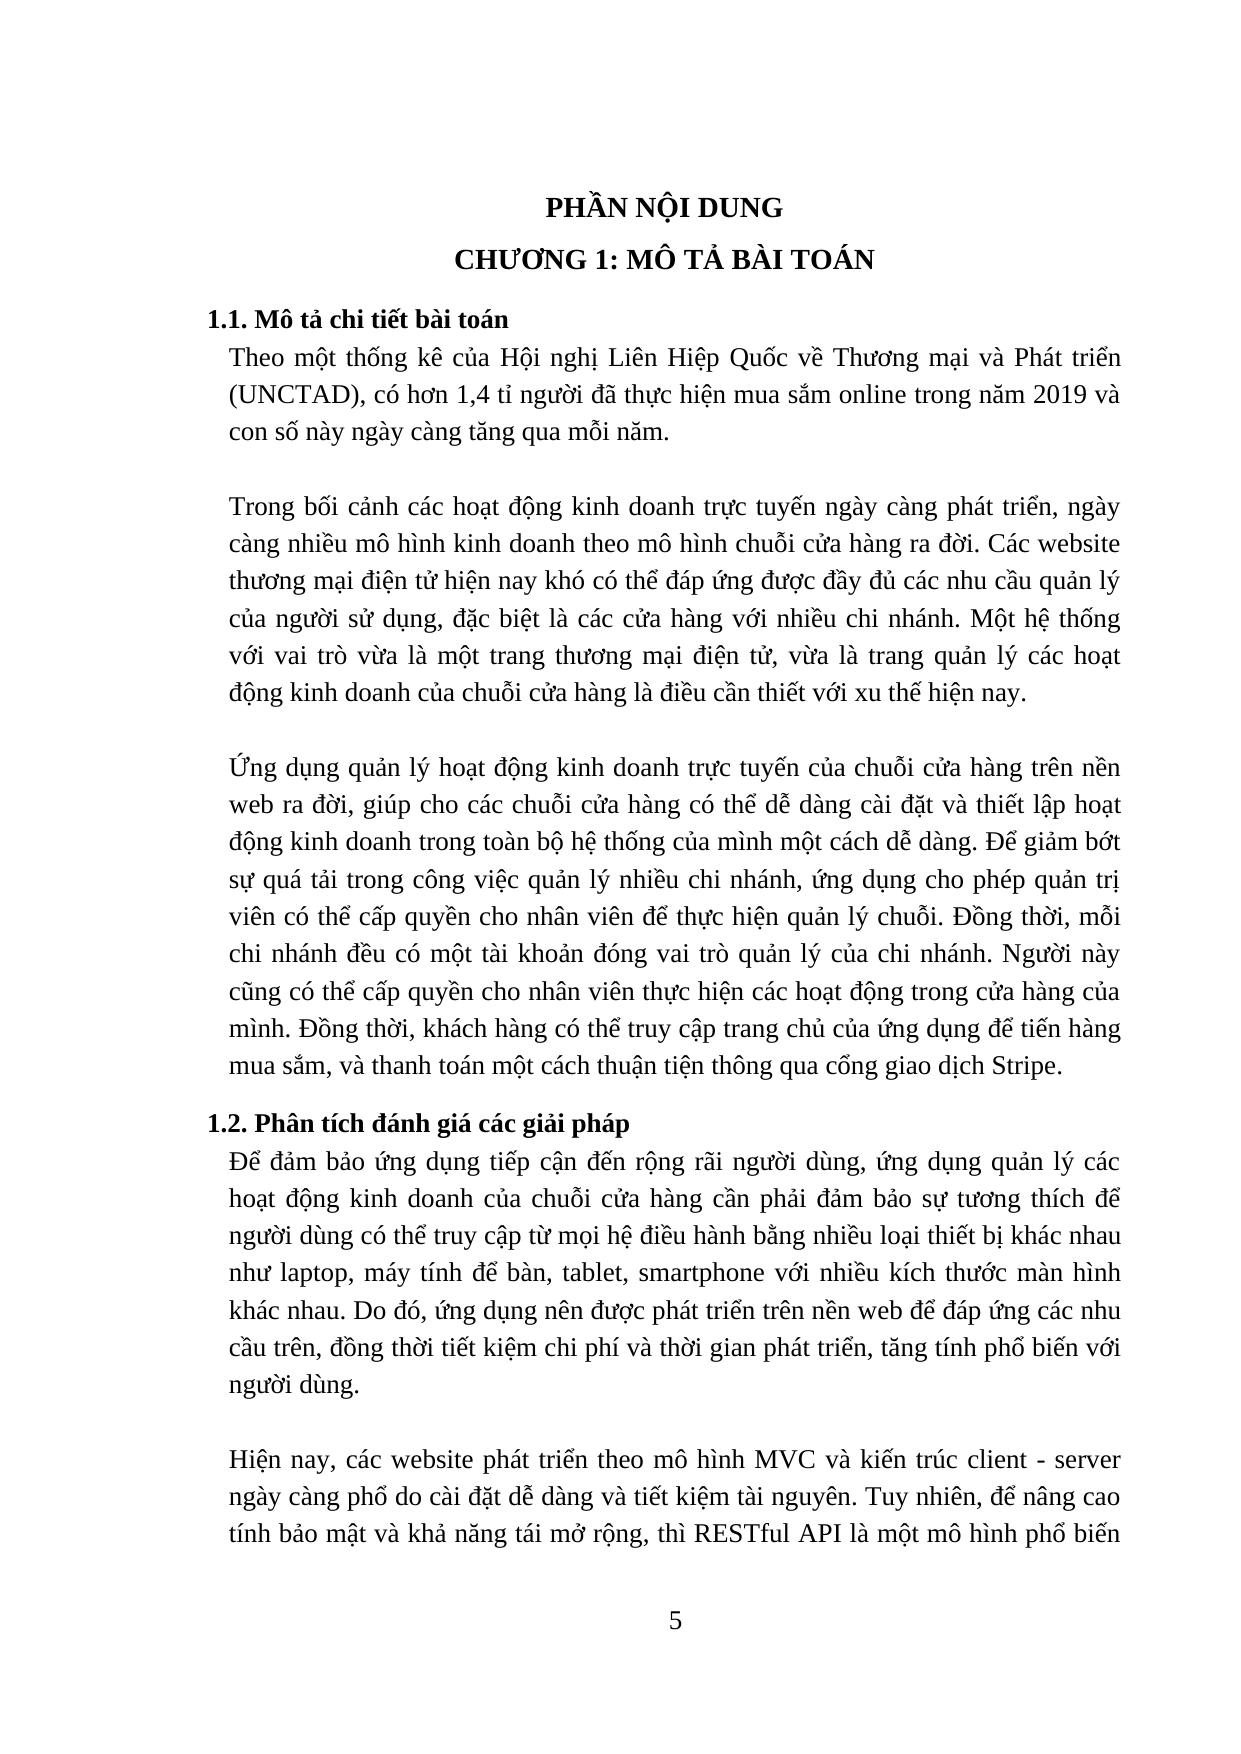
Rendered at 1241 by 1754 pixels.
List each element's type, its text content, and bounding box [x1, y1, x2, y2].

subtitle CHƯƠNG 1: MÔ TẢ BÀI TOÁN [207, 242, 1122, 276]
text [229, 1443, 1122, 1549]
text Ứng dụng quản lý hoạt động kinh doanh trực tuyến của chuỗi cửa hàng trên nền web ra đời, giúp cho các chuỗi cửa hàng có thể dễ dàng cài đặt và thiết lập hoạt động kinh doanh trong toàn bộ hệ thống của mình một cách dễ dàng. Để giảm bớt sự quá tải trong công việc quản lý nhiều chi nhánh, ứng dụng cho phép quản trị viên có thể cấp quyền cho nhân viên để thực hiện quản lý chuỗi. Đồng thời, mỗi chi nhánh đều có một tài khoản đóng vai trò quản lý của chi nhánh. Người này cũng có thể cấp quyền cho nhân viên thực hiện các hoạt động trong cửa hàng của mình. Đồng thời, khách hàng có thể truy cập trang chủ của ứng dụng để tiến hàng mua sắm, và thanh toán một cách thuận tiện thông qua cổng giao dịch Stripe. [229, 751, 1122, 1080]
text Để đảm bảo ứng dụng tiếp cận đến rộng rãi người dùng, ứng dụng quản lý các hoạt động kinh doanh của chuỗi cửa hàng cần phải đảm bảo sự tương thích để người dùng có thể truy cập từ mọi hệ điều hành bằng nhiều loại thiết bị khác nhau như laptop, máy tính để bàn, tablet, smartphone với nhiều kích thước màn hình khác nhau. Do đó, ứng dụng nên được phát triển trên nền web để đáp ứng các nhu cầu trên, đồng thời tiết kiệm chi phí và thời gian phát triển, tăng tính phổ biến với người dùng. [229, 1145, 1122, 1399]
subtitle Phân tích đánh giá các giải pháp [207, 1107, 1122, 1138]
subtitle Mô tả chi tiết bài toán [207, 303, 1122, 334]
text Trong bối cảnh các hoạt động kinh doanh trực tuyến ngày càng phát triển, ngày càng nhiều mô hình kinh doanh theo mô hình chuỗi cửa hàng ra đời. Các website thương mại điện tử hiện nay khó có thể đáp ứng được đầy đủ các nhu cầu quản lý của người sử dụng, đặc biệt là các cửa hàng với nhiều chi nhánh. Một hệ thống với vai trò vừa là một trang thương mại điện tử, vừa là trang quản lý các hoạt động kinh doanh của chuỗi cửa hàng là điều cần thiết với xu thế hiện nay. [229, 490, 1122, 707]
subtitle PHẦN NỘI DUNG [207, 190, 1122, 223]
text Theo một thống kê của Hội nghị Liên Hiệp Quốc về Thương mại và Phát triển (UNCTAD), có hơn 1,4 tỉ người đã thực hiện mua sắm online trong năm 2019 và con số này ngày càng tăng qua mỗi năm. [229, 341, 1122, 446]
